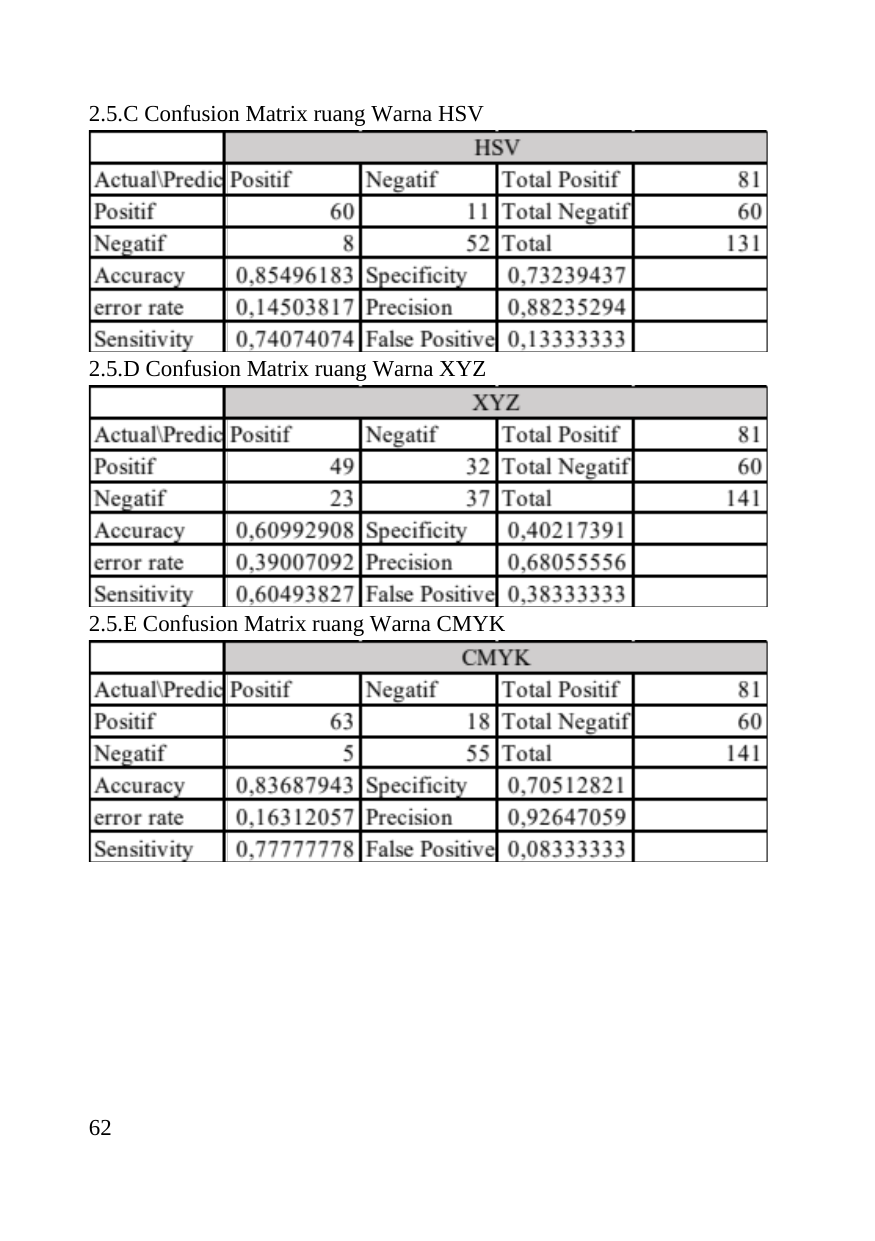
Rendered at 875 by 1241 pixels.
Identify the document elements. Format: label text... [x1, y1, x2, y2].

list 2.5.E Confusion Matrix ruang Warna CMYK [89, 610, 785, 636]
list 2.5.C Confusion Matrix ruang Warna HSV [89, 100, 785, 127]
list 2.5.D Confusion Matrix ruang Warna XYZ [89, 355, 785, 381]
